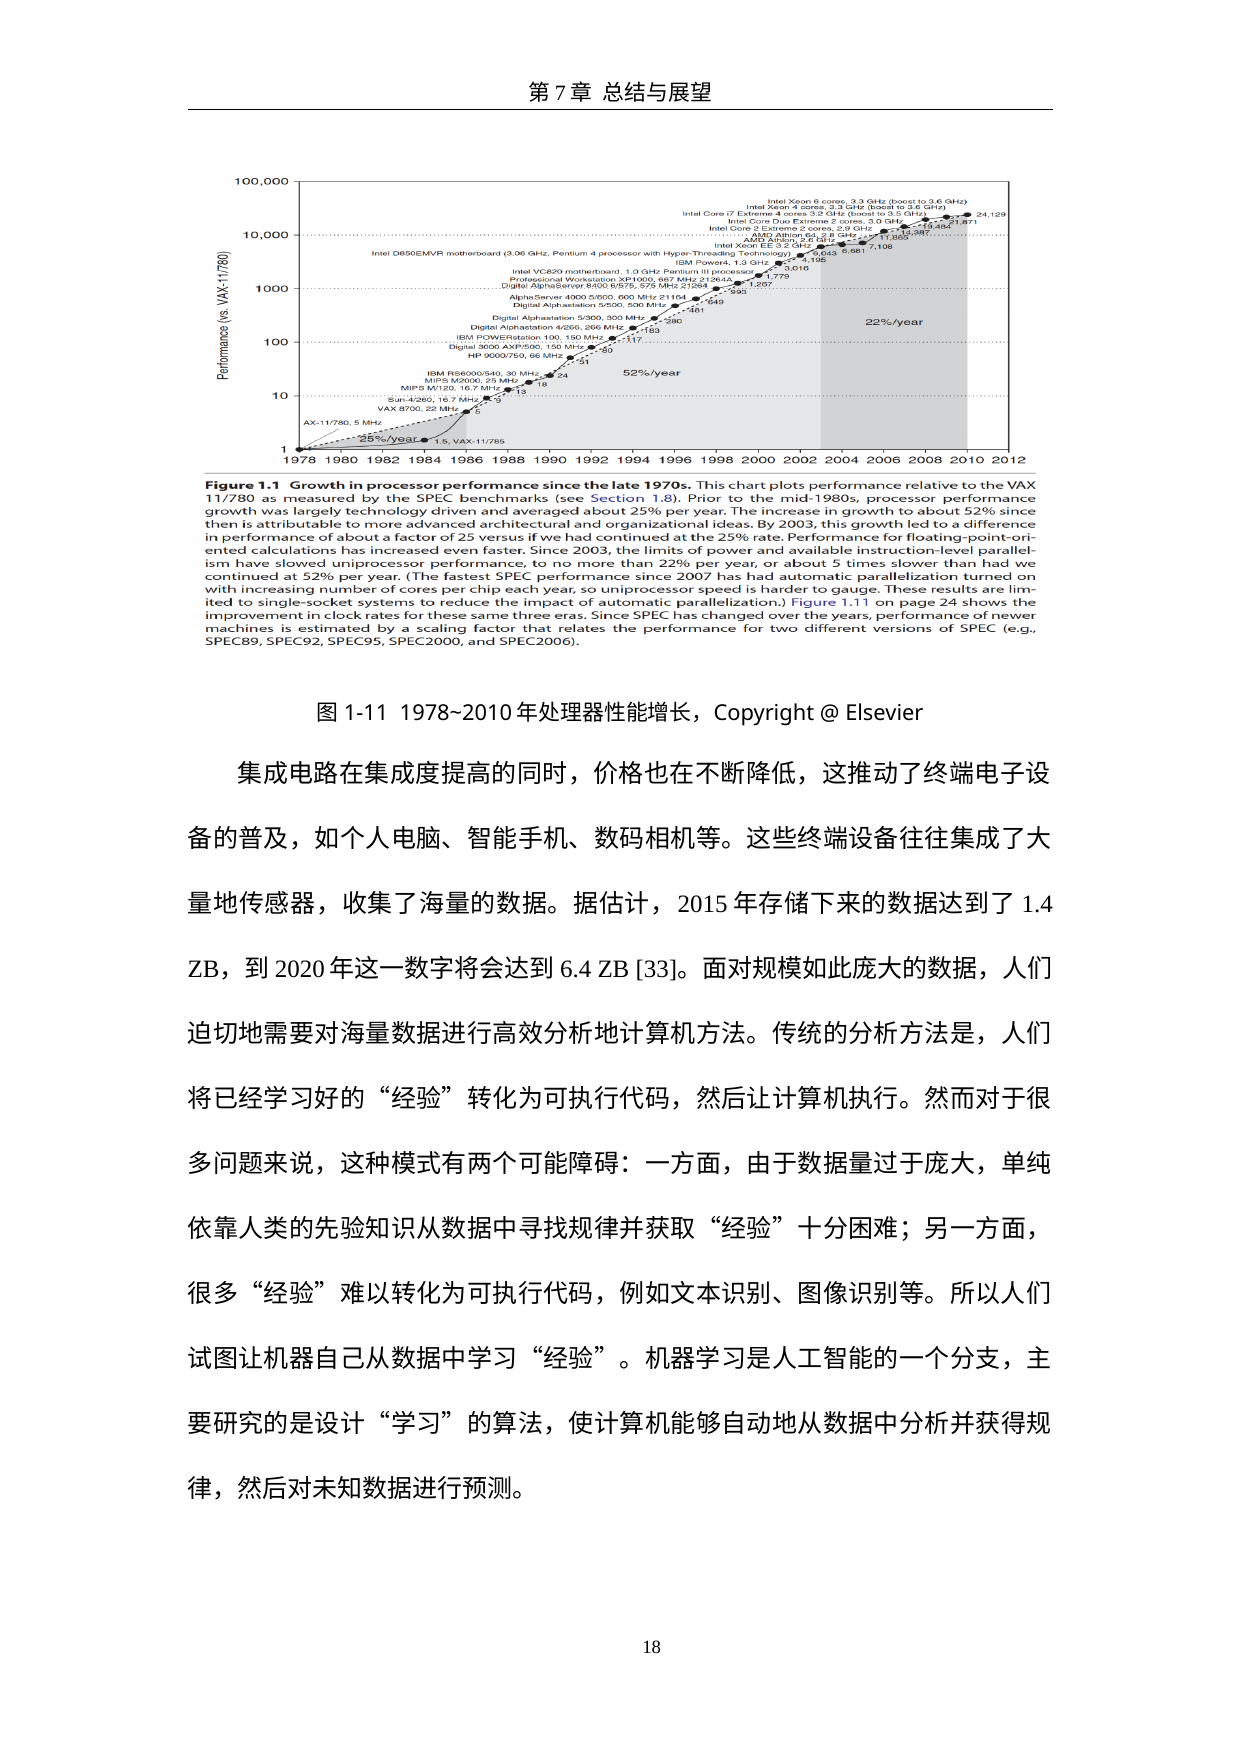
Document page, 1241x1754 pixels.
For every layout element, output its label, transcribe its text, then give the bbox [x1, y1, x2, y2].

text 图 1-11 1978~2010年处理器性能增长，Copyright @ Elsevier [187, 694, 1053, 727]
text 集成电路在集成度提高的同时，价格也在不断降低，这推动了终端电子设备的普及，如个人电脑、智能手机、数码相机等。这些终端设备往往集成了大量地传感器，收集了海量的数据。据估计，2015年存储下来的数据达到了1.4 ZB，到2020年这一数字将会达到6.4 ZB [33]。面对规模如此庞大的数据，人们迫切地需要对海量数据进行高效分析地计算机方法。传统的分析方法是，人们将已经学习好的“经验”转化为可执行代码，然后让计算机执行。然而对于很多问题来说，这种模式有两个可能障碍：一方面，由于数据量过于庞大，单纯依靠人类的先验知识从数据中寻找规律并获取“经验”十分困难；另一方面，很多“经验”难以转化为可执行代码，例如文本识别、图像识别等。所以人们试图让机器自己从数据中学习“经验”。机器学习是人工智能的一个分支，主要研究的是设计“学习”的算法，使计算机能够自动地从数据中分析并获得规律，然后对未知数据进行预测。 [187, 739, 1053, 1519]
picture [187, 162, 1053, 651]
